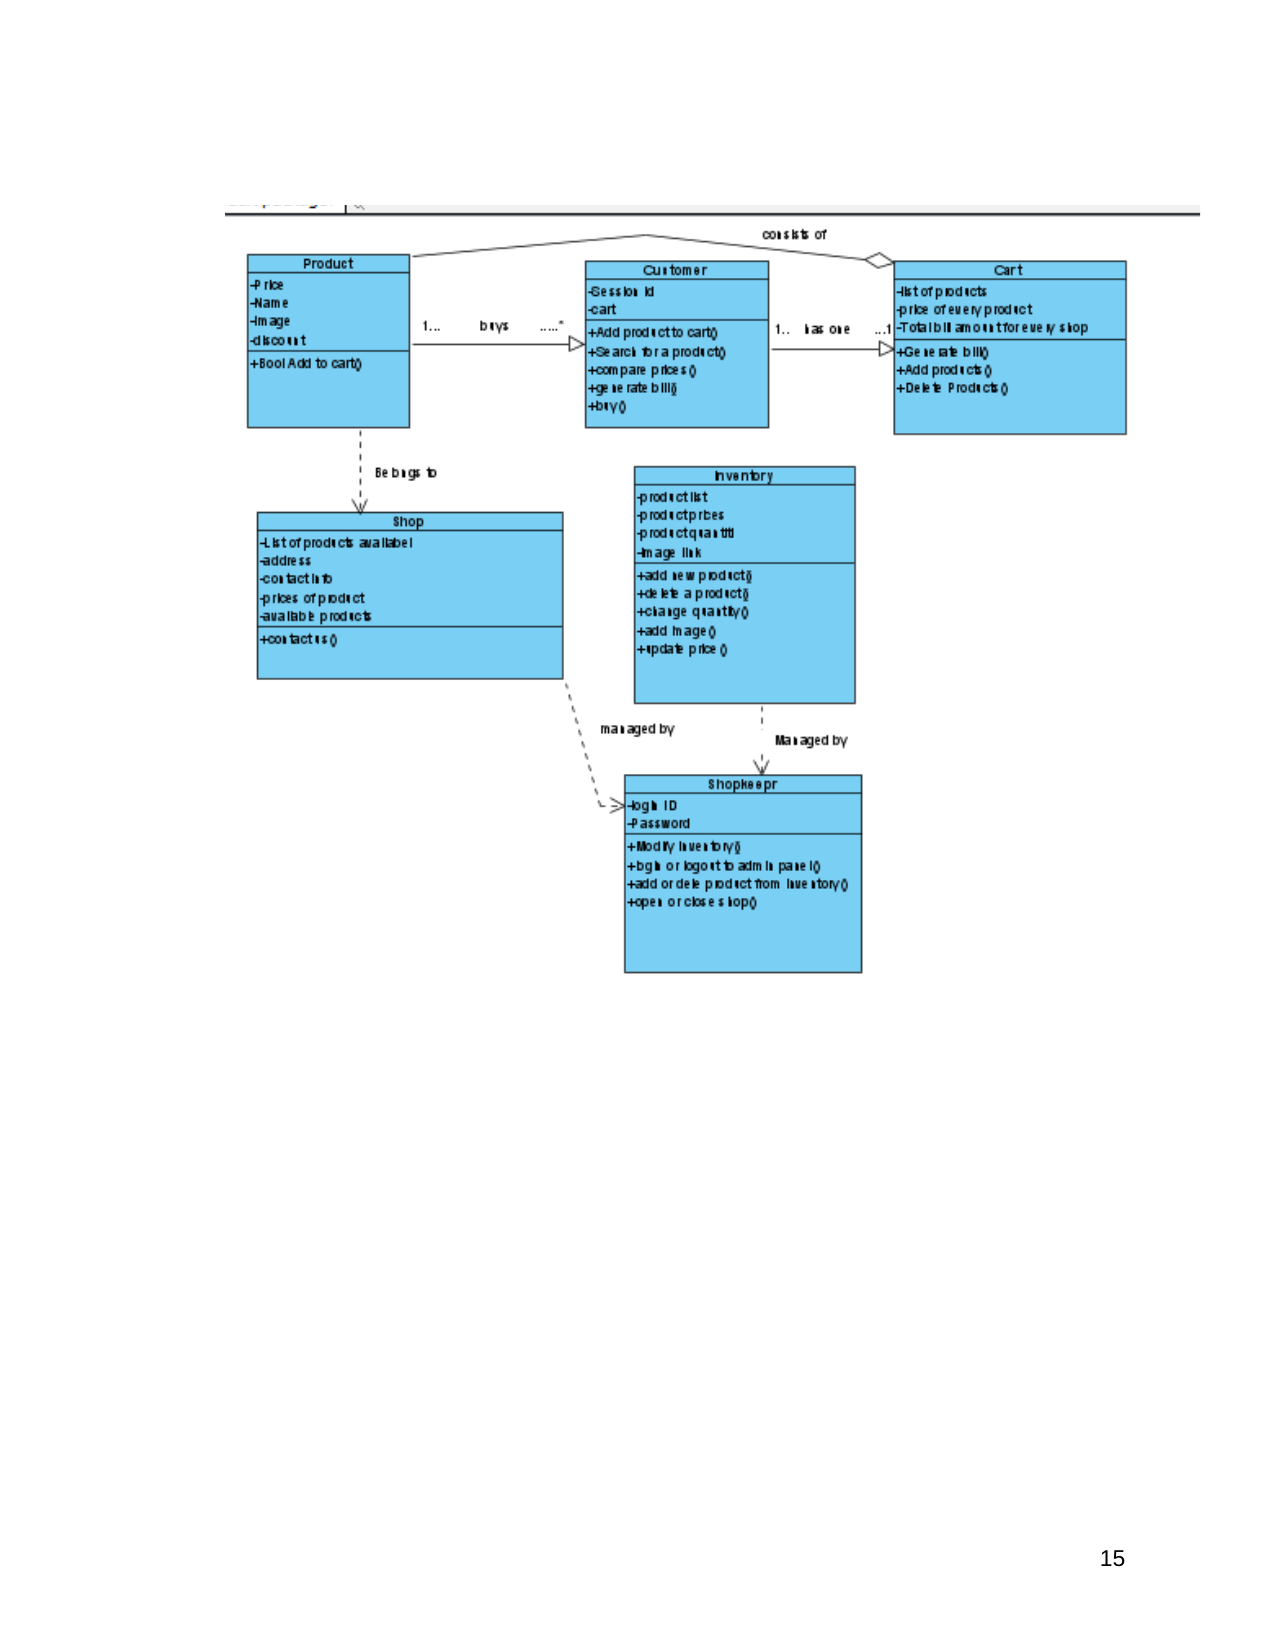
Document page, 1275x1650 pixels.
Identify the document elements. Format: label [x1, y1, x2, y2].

picture [225, 205, 1200, 987]
